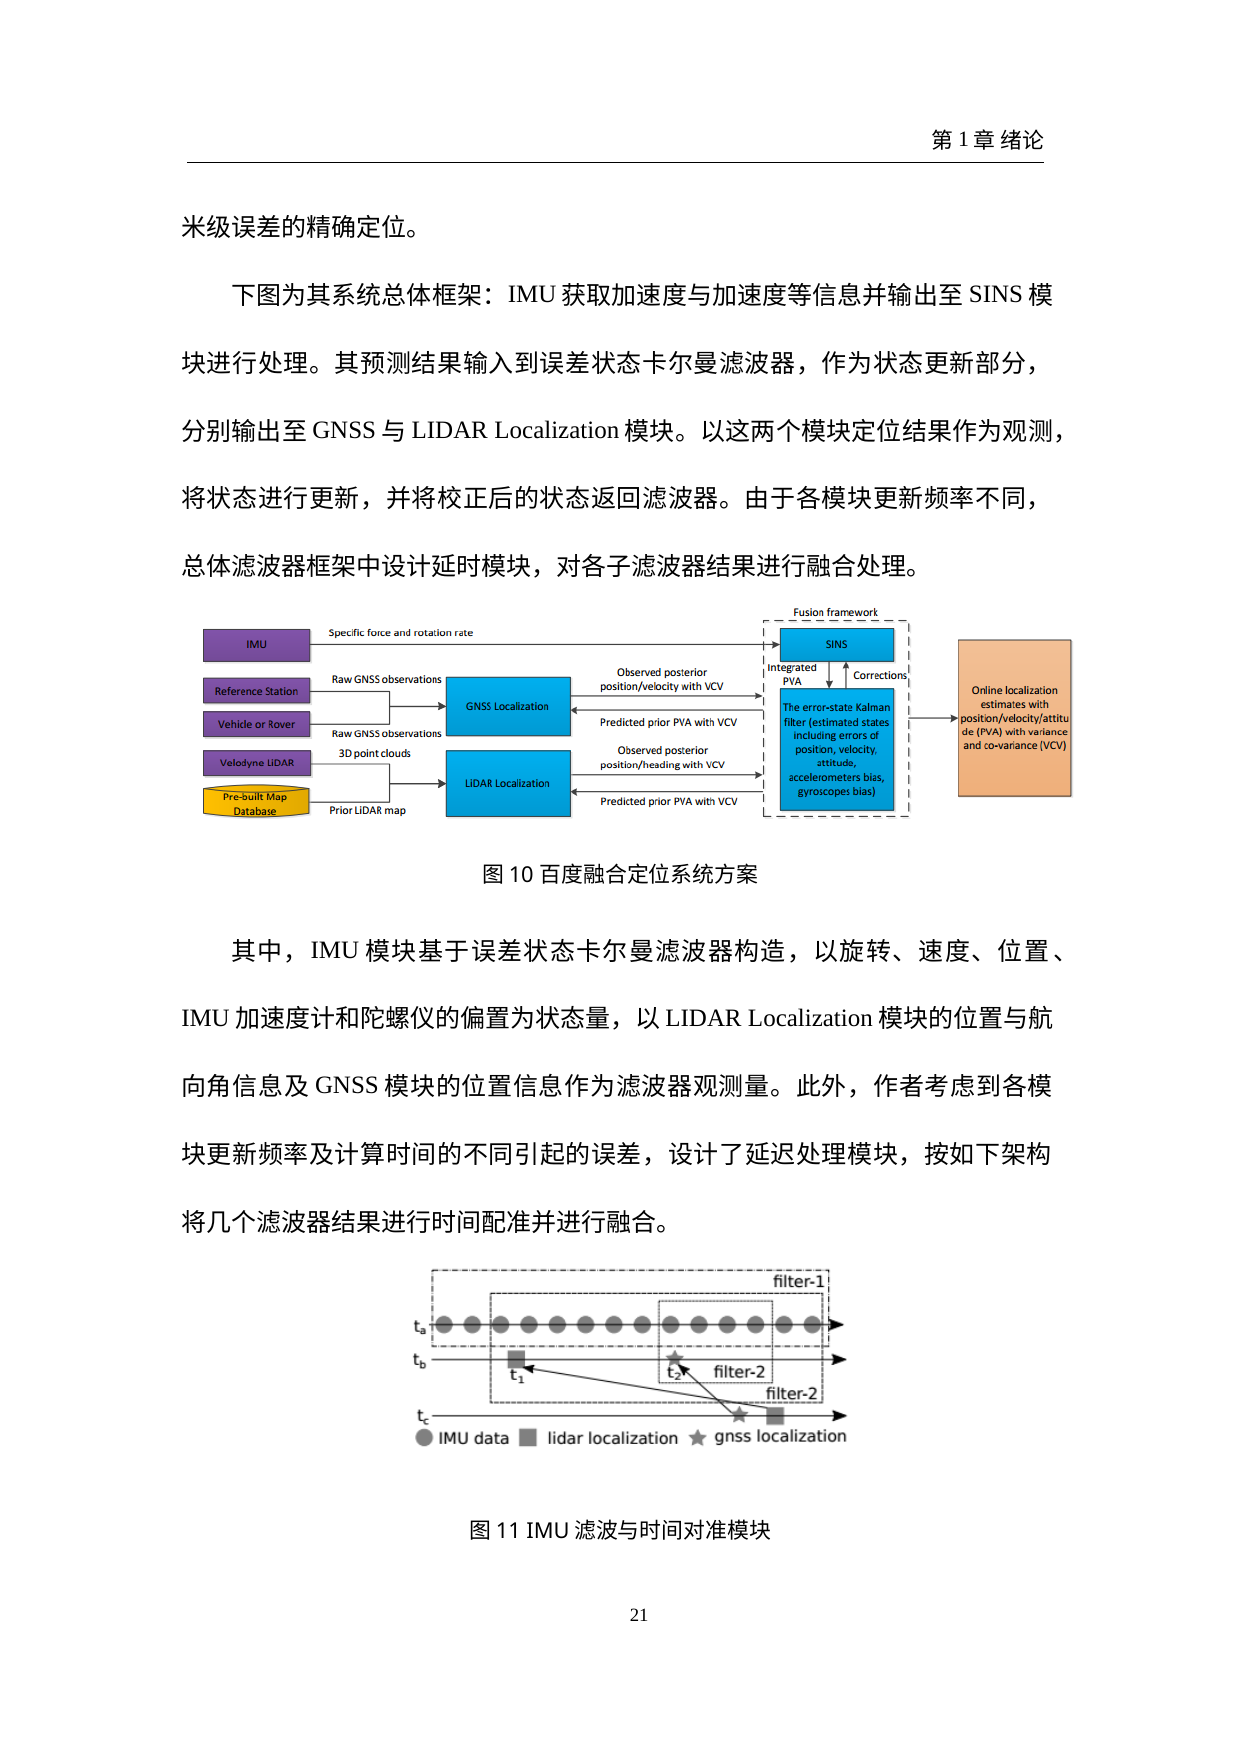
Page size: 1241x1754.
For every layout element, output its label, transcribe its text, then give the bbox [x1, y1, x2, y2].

text 图10 百度融合定位系统方案 [187, 856, 1053, 890]
picture [365, 1254, 875, 1460]
text 图11 IMU滤波与时间对准模块 [187, 1512, 1053, 1546]
picture [187, 598, 1096, 831]
text 下图为其系统总体框架：IMU获取加速度与加速度等信息并输出至SINS模块进行处理。其预测结果输入到误差状态卡尔曼滤波器，作为状态更新部分，分别输出至GNSS与LIDAR Localization模块。以这两个模块定位结果作为观测，将状态进行更新，并将校正后的状态返回滤波器。由于各模块更新频率不同，总体滤波器框架中设计延时模块，对各子滤波器结果进行融合处理。 [181, 259, 1053, 599]
text 其中，IMU模块基于误差状态卡尔曼滤波器构造，以旋转、速度、位置、IMU加速度计和陀螺仪的偏置为状态量，以LIDAR Localization模块的位置与航向角信息及GNSS模块的位置信息作为滤波器观测量。此外，作者考虑到各模块更新频率及计算时间的不同引起的误差，设计了延迟处理模块，按如下架构将几个滤波器结果进行时间配准并进行融合。 [181, 915, 1053, 1255]
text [181, 191, 1053, 259]
